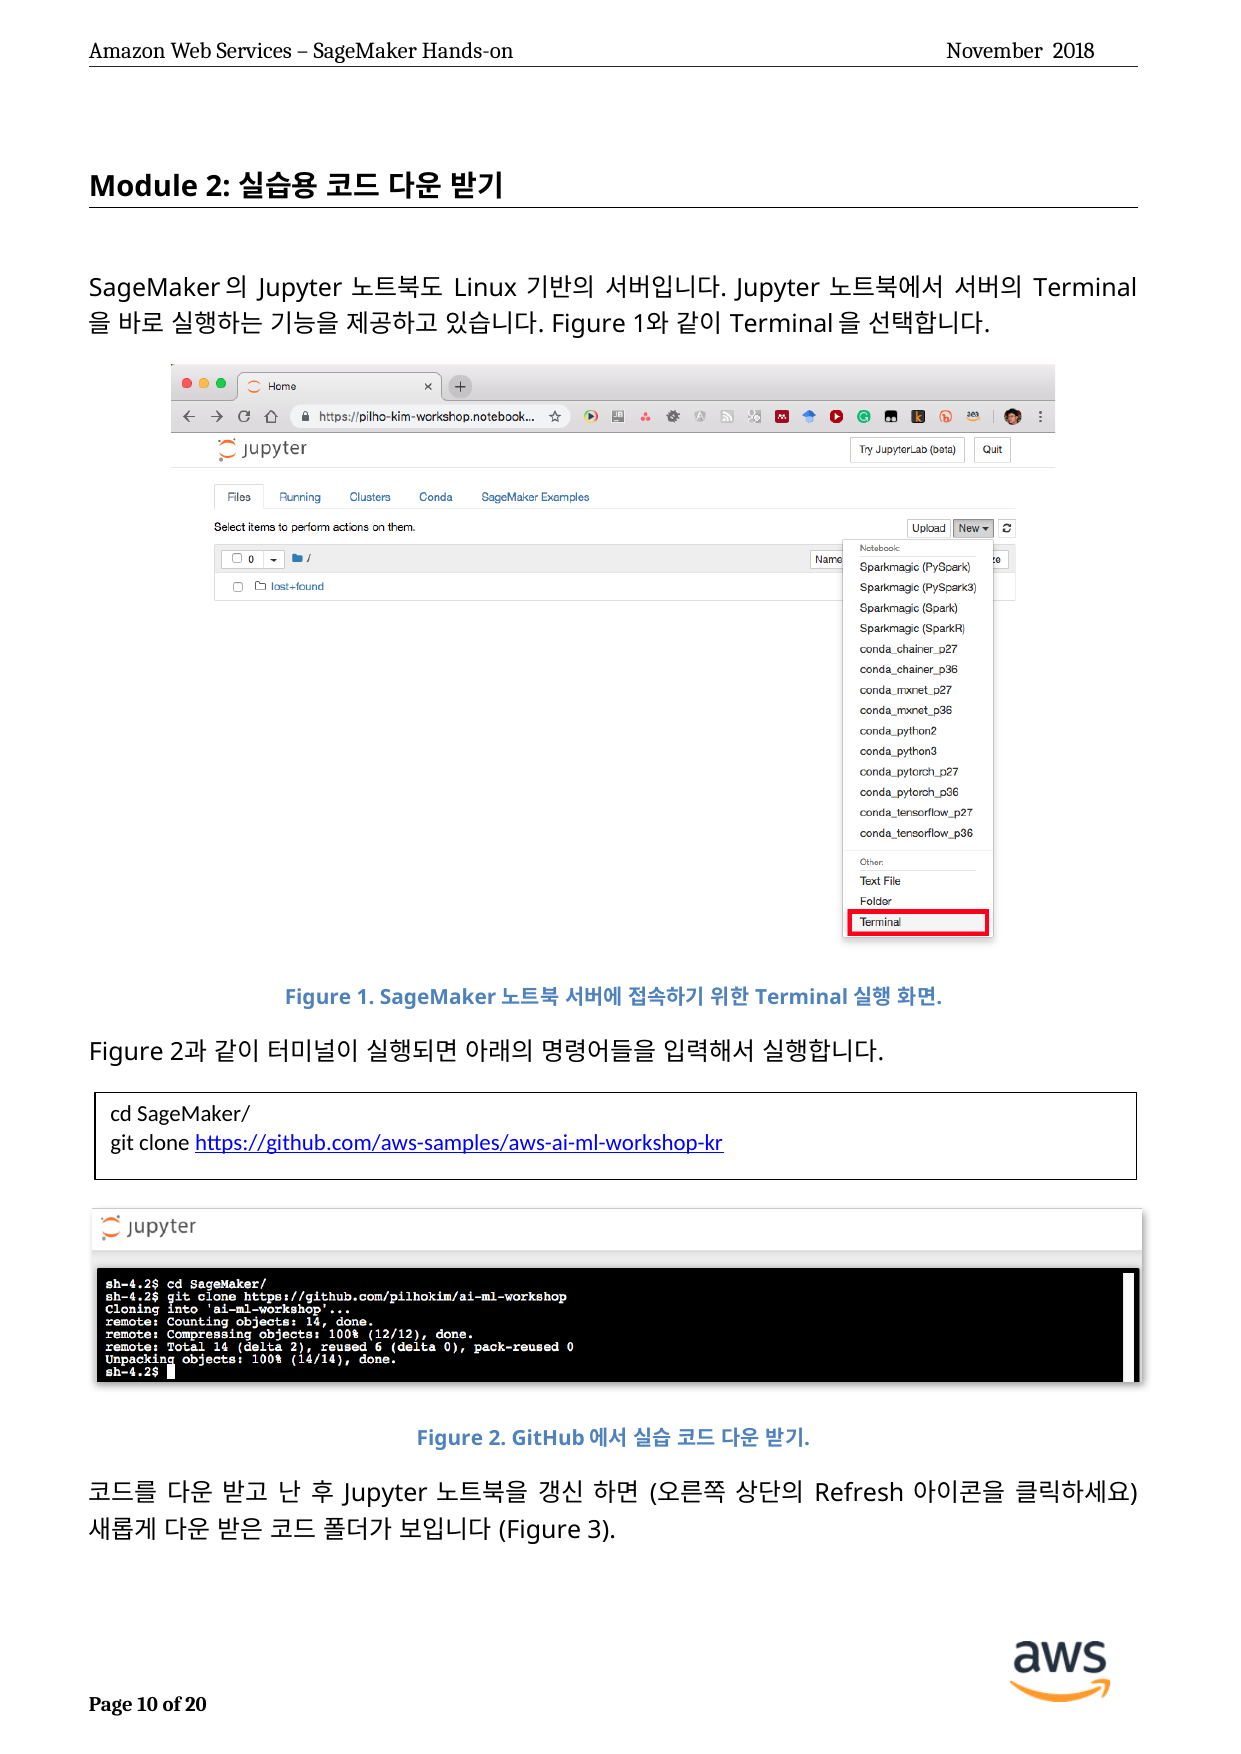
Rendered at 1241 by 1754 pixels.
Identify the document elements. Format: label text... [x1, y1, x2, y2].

text Figure 2. GitHub에서 실습 코드 다운 받기. [89, 1422, 1138, 1452]
text SageMaker의 Jupyter 노트북도 Linux 기반의 서버입니다. Jupyter 노트북에서 서버의 Terminal을 바로 실행하는 기능을 제공하고 있습니다. Figure 1와 같이 Terminal을 선택합니다. [89, 267, 1138, 339]
text 코드를 다운 받고 난 후 Jupyter 노트북을 갱신 하면 (오른쪽 상단의 Refresh 아이콘을 클릭하세요) 새롭게 다운 받은 코드 폴더가 보입니다 (Figure 3). [89, 1473, 1138, 1545]
picture [999, 1630, 1118, 1712]
picture [171, 364, 1056, 955]
picture [92, 1208, 1142, 1382]
subtitle Module 2: 실습용 코드 다운 받기 [89, 162, 1138, 207]
text Figure 1. SageMaker 노트북 서버에 접속하기 위한 Terminal 실행 화면. [89, 980, 1138, 1010]
text Figure 2과 같이 터미널이 실행되면 아래의 명령어들을 입력해서 실행합니다. [89, 1031, 1138, 1067]
